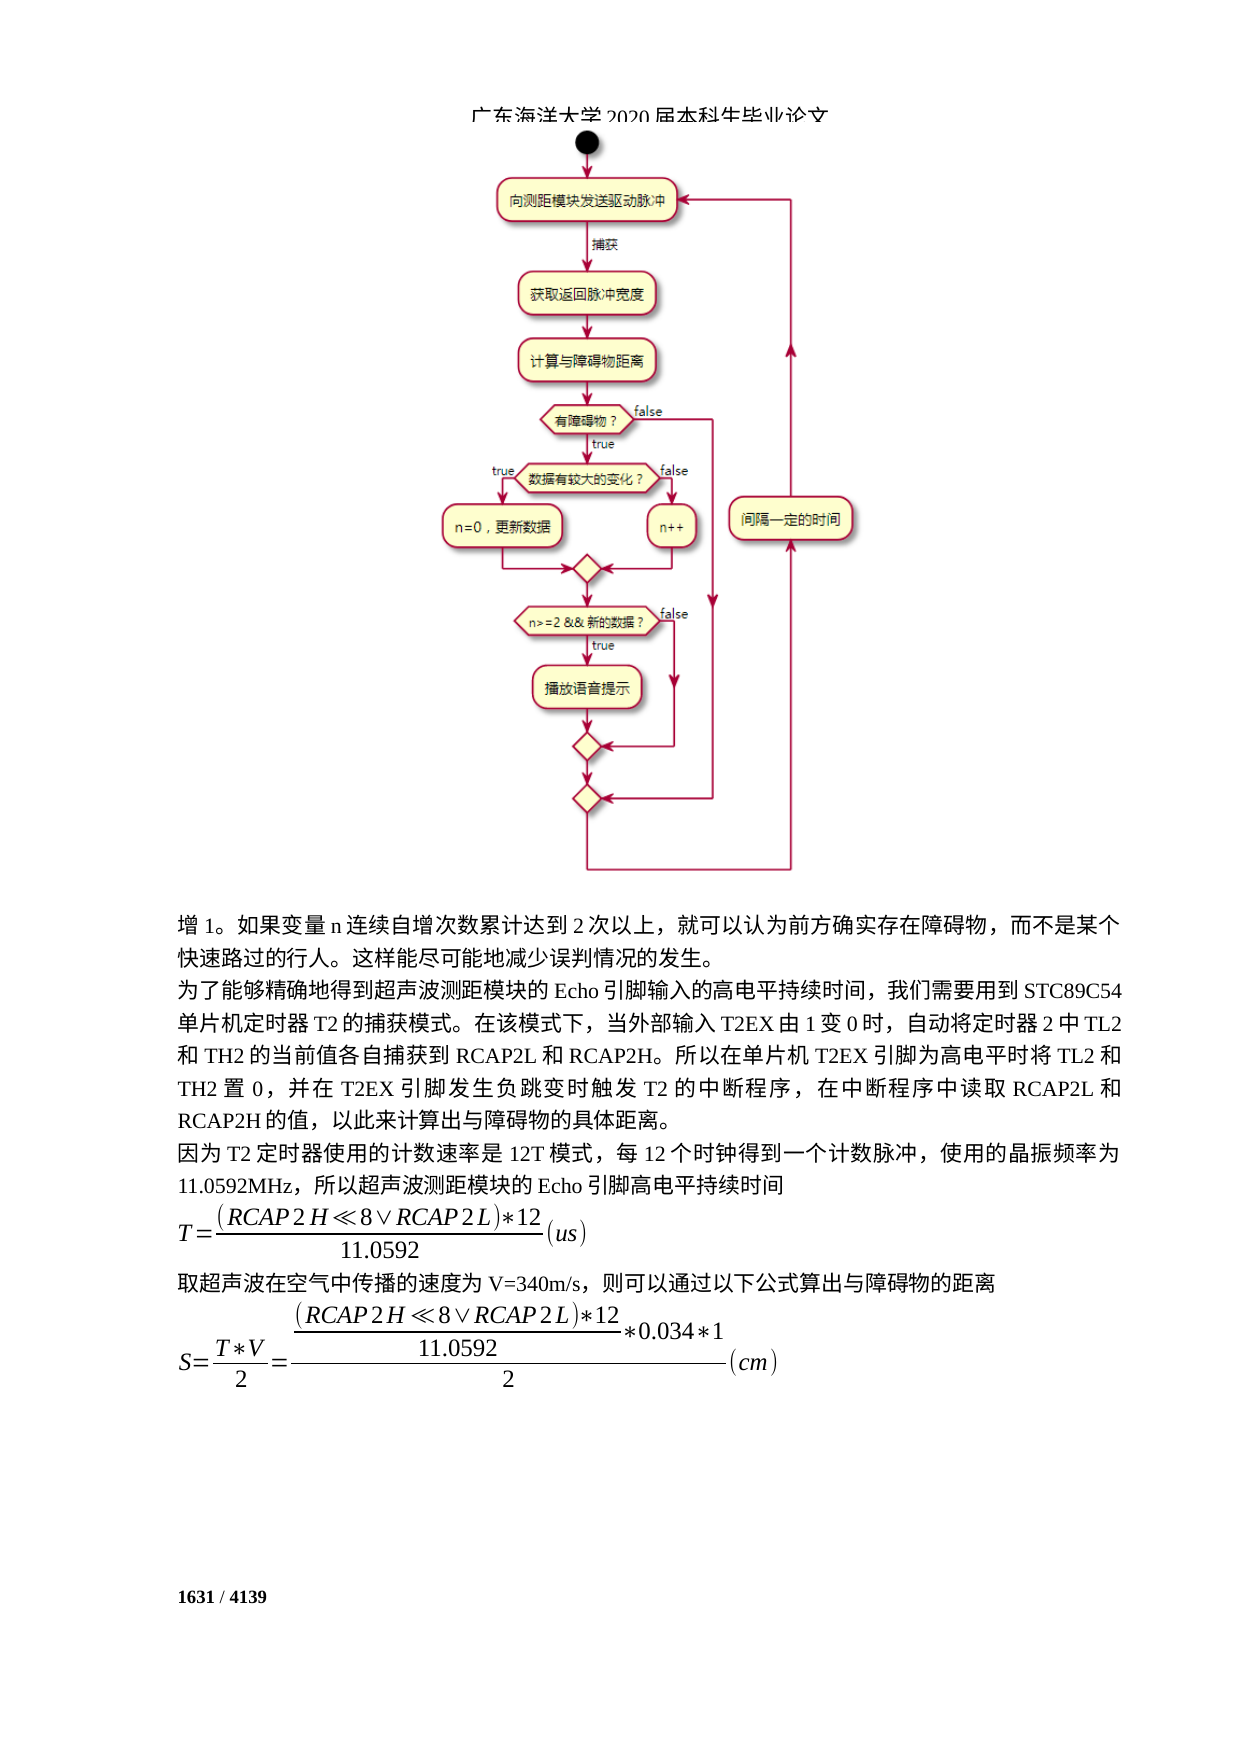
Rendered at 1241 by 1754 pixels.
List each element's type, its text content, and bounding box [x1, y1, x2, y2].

picture [432, 122, 873, 891]
text 取超声波在空气中传播的速度为V=340m/s，则可以通过以下公式算出与障碍物的距离 [177, 1265, 1122, 1298]
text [177, 160, 1122, 973]
text 因为T2定时器使用的计数速率是12T模式，每12个时钟得到一个计数脉冲，使用的晶振频率为11.0592MHz，所以超声波测距模块的Echo引脚高电平持续时间 [177, 1135, 1122, 1200]
text 为了能够精确地得到超声波测距模块的Echo引脚输入的高电平持续时间，我们需要用到STC89C54单片机定时器T2的捕获模式。在该模式下，当外部输入T2EX由1变0时，自动将定时器2中TL2和TH2的当前值各自捕获到RCAP2L和RCAP2H。所以在单片机T2EX引脚为高电平时将TL2和TH2置0，并在T2EX引脚发生负跳变时触发T2的中断程序，在中断程序中读取RCAP2L和RCAP2H的值，以此来计算出与障碍物的具体距离。 [177, 973, 1122, 1135]
